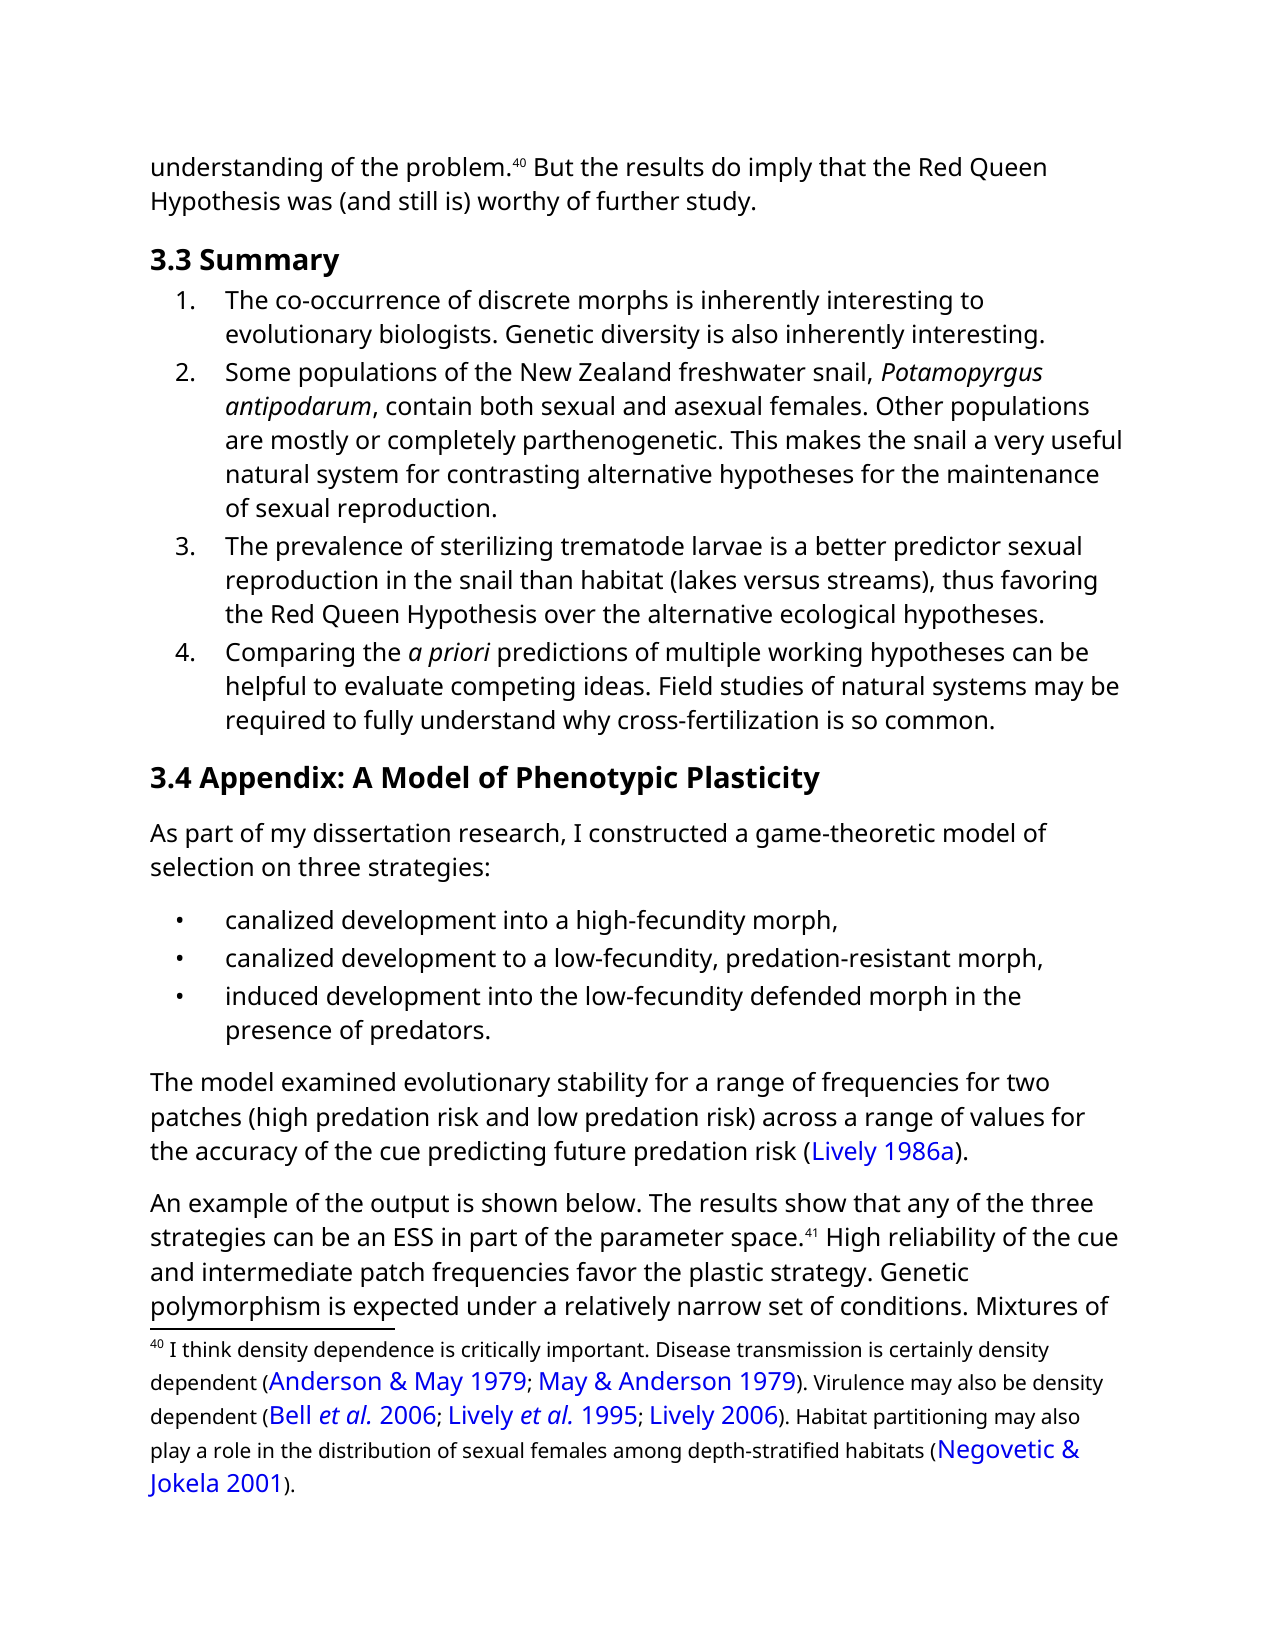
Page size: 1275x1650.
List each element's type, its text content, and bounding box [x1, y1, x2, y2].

list induced development into the low-fecundity defended morph in the presence of predators. [175, 978, 1125, 1046]
list Comparing the a priori predictions of multiple working hypotheses can be helpful to evaluate competing ideas. Field studies of natural systems may be required to fully understand why cross-fertilization is so common. [175, 634, 1125, 736]
text None of this is meant to imply proof of the Red Queen Hypothesis or that density dependence and random environmental change are not relevant for a full understanding of the problem. But the results do imply that the Red Queen Hypothesis was (and still is) worthy of further study. [150, 150, 1125, 218]
text The model examined evolutionary stability for a range of frequencies for two patches (high predation risk and low predation risk) across a range of values for the accuracy of the cue predicting future predation risk (Lively 1986a). [150, 1065, 1125, 1167]
list Some populations of the New Zealand freshwater snail, Potamopyrgus antipodarum, contain both sexual and asexual females. Other populations are mostly or completely parthenogenetic. This makes the snail a very useful natural system for contrasting alternative hypotheses for the maintenance of sexual reproduction. [175, 354, 1125, 524]
list The prevalence of sterilizing trematode larvae is a better predictor sexual reproduction in the snail than habitat (lakes versus streams), thus favoring the Red Queen Hypothesis over the alternative ecological hypotheses. [175, 528, 1125, 631]
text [150, 1186, 1125, 1322]
subtitle 3.4 Appendix: A Model of Phenotypic Plasticity [150, 757, 1125, 797]
text As part of my dissertation research, I constructed a game-theoretic model of selection on three strategies: [150, 816, 1125, 884]
subtitle 3.3 Summary [150, 239, 1125, 279]
list The co-occurrence of discrete morphs is inherently interesting to evolutionary biologists. Genetic diversity is also inherently interesting. [175, 282, 1125, 351]
list canalized development into a high-fecundity morph, [175, 903, 1125, 937]
list canalized development to a low-fecundity, predation-resistant morph, [175, 940, 1125, 974]
